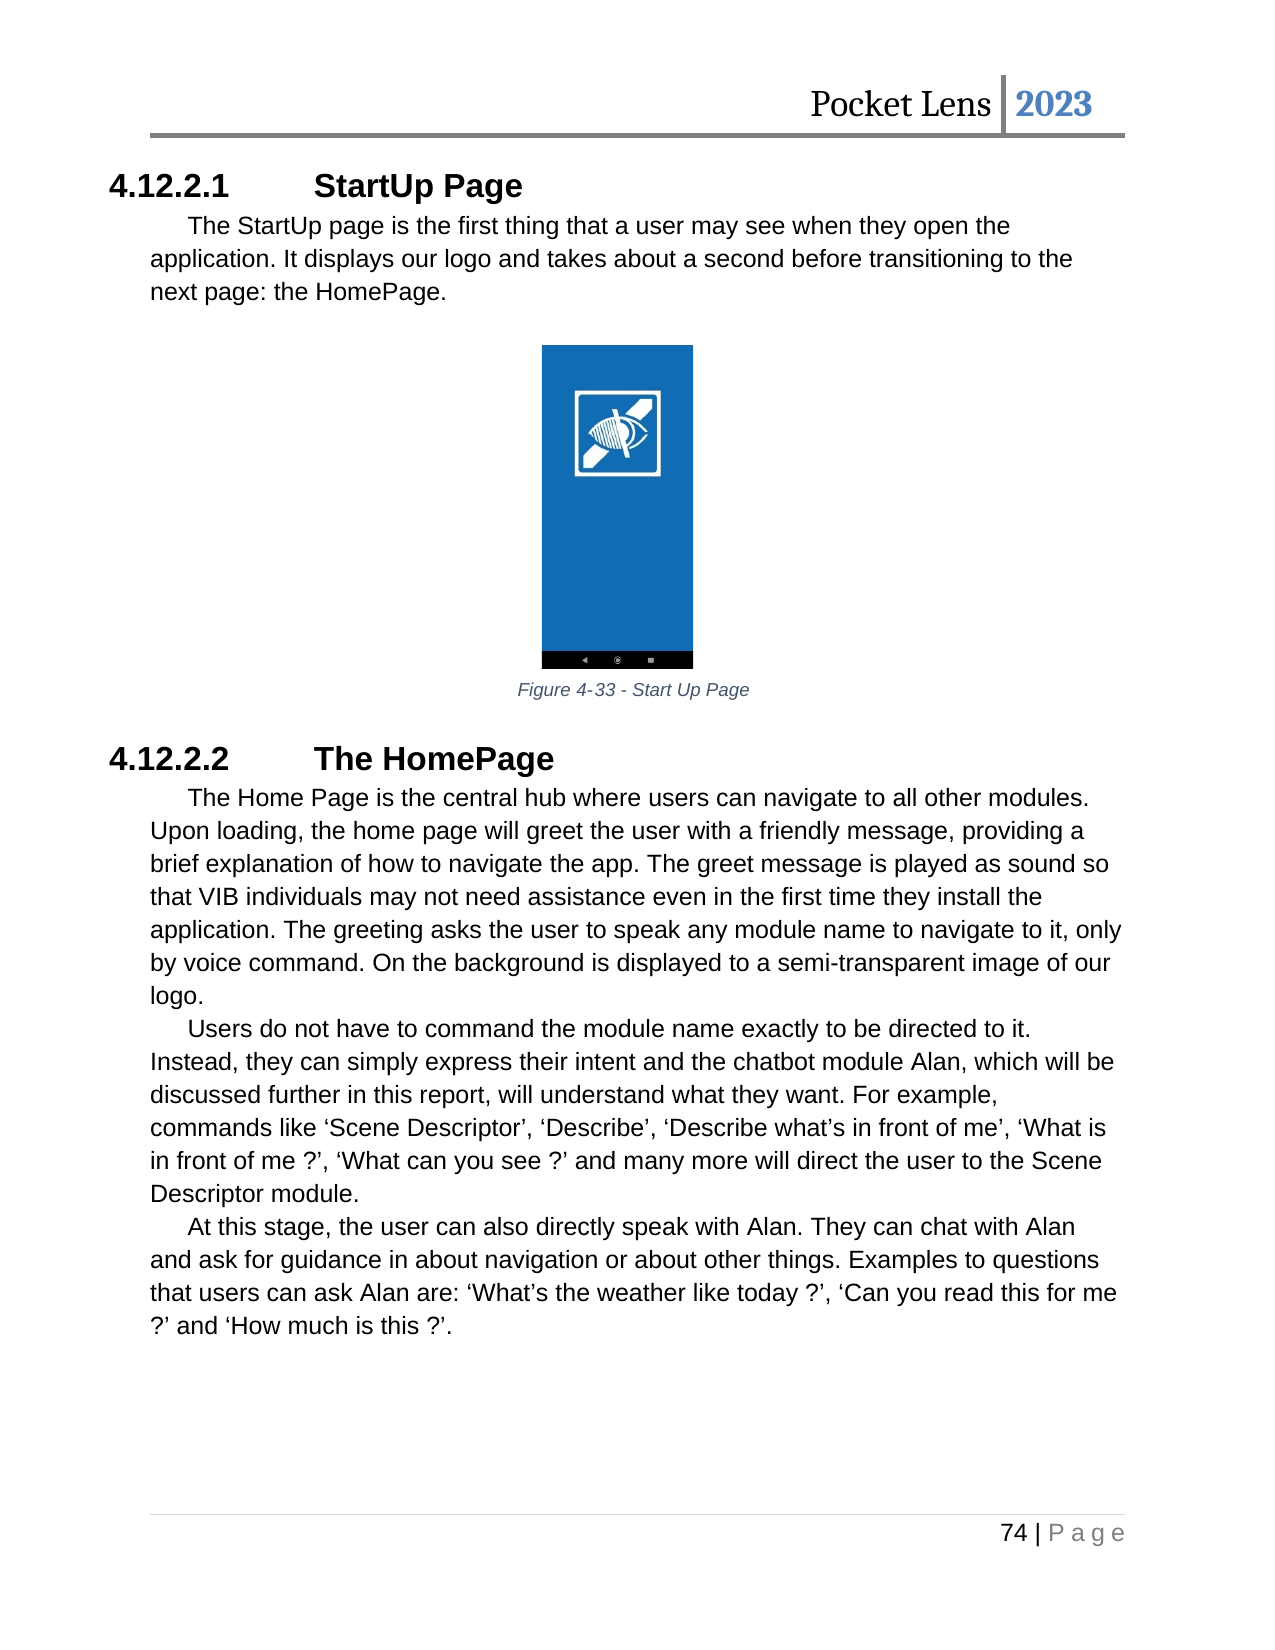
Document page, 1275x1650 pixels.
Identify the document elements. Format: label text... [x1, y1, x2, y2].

subtitle StartUp Page [229, 167, 1125, 205]
text The Home Page is the central hub where users can navigate to all other modules. Upon loading, the home page will greet the user with a friendly message, providing a brief explanation of how to navigate the app. The greet message is played as sound so that VIB individuals may not need assistance even in the first time they install the application. The greeting asks the user to speak any module name to navigate to it, only by voice command. On the background is displayed to a semi-transparent image of our logo. [150, 783, 1125, 1010]
subtitle The HomePage [229, 739, 1125, 777]
text The StartUp page is the first thing that a user may see when they open the application. It displays our logo and takes about a second before transitioning to the next page: the HomePage. [150, 211, 1125, 306]
picture [541, 345, 694, 669]
text Users do not have to command the module name exactly to be directed to it. Instead, they can simply express their intent and the chatbot module Alan, which will be discussed further in this report, will understand what they want. For example, commands like ‘Scene Descriptor’, ‘Describe’, ‘Describe what’s in front of me’, ‘What is in front of me ?’, ‘What can you see ?’ and many more will direct the user to the Scene Descriptor module. [150, 1014, 1125, 1208]
text At this stage, the user can also directly speak with Alan. They can chat with Alan and ask for guidance in about navigation or about other things. Examples to questions that users can ask Alan are: ‘What’s the weather like today ?’, ‘Can you read this for me ?’ and ‘How much is this ?’. [150, 1212, 1125, 1340]
